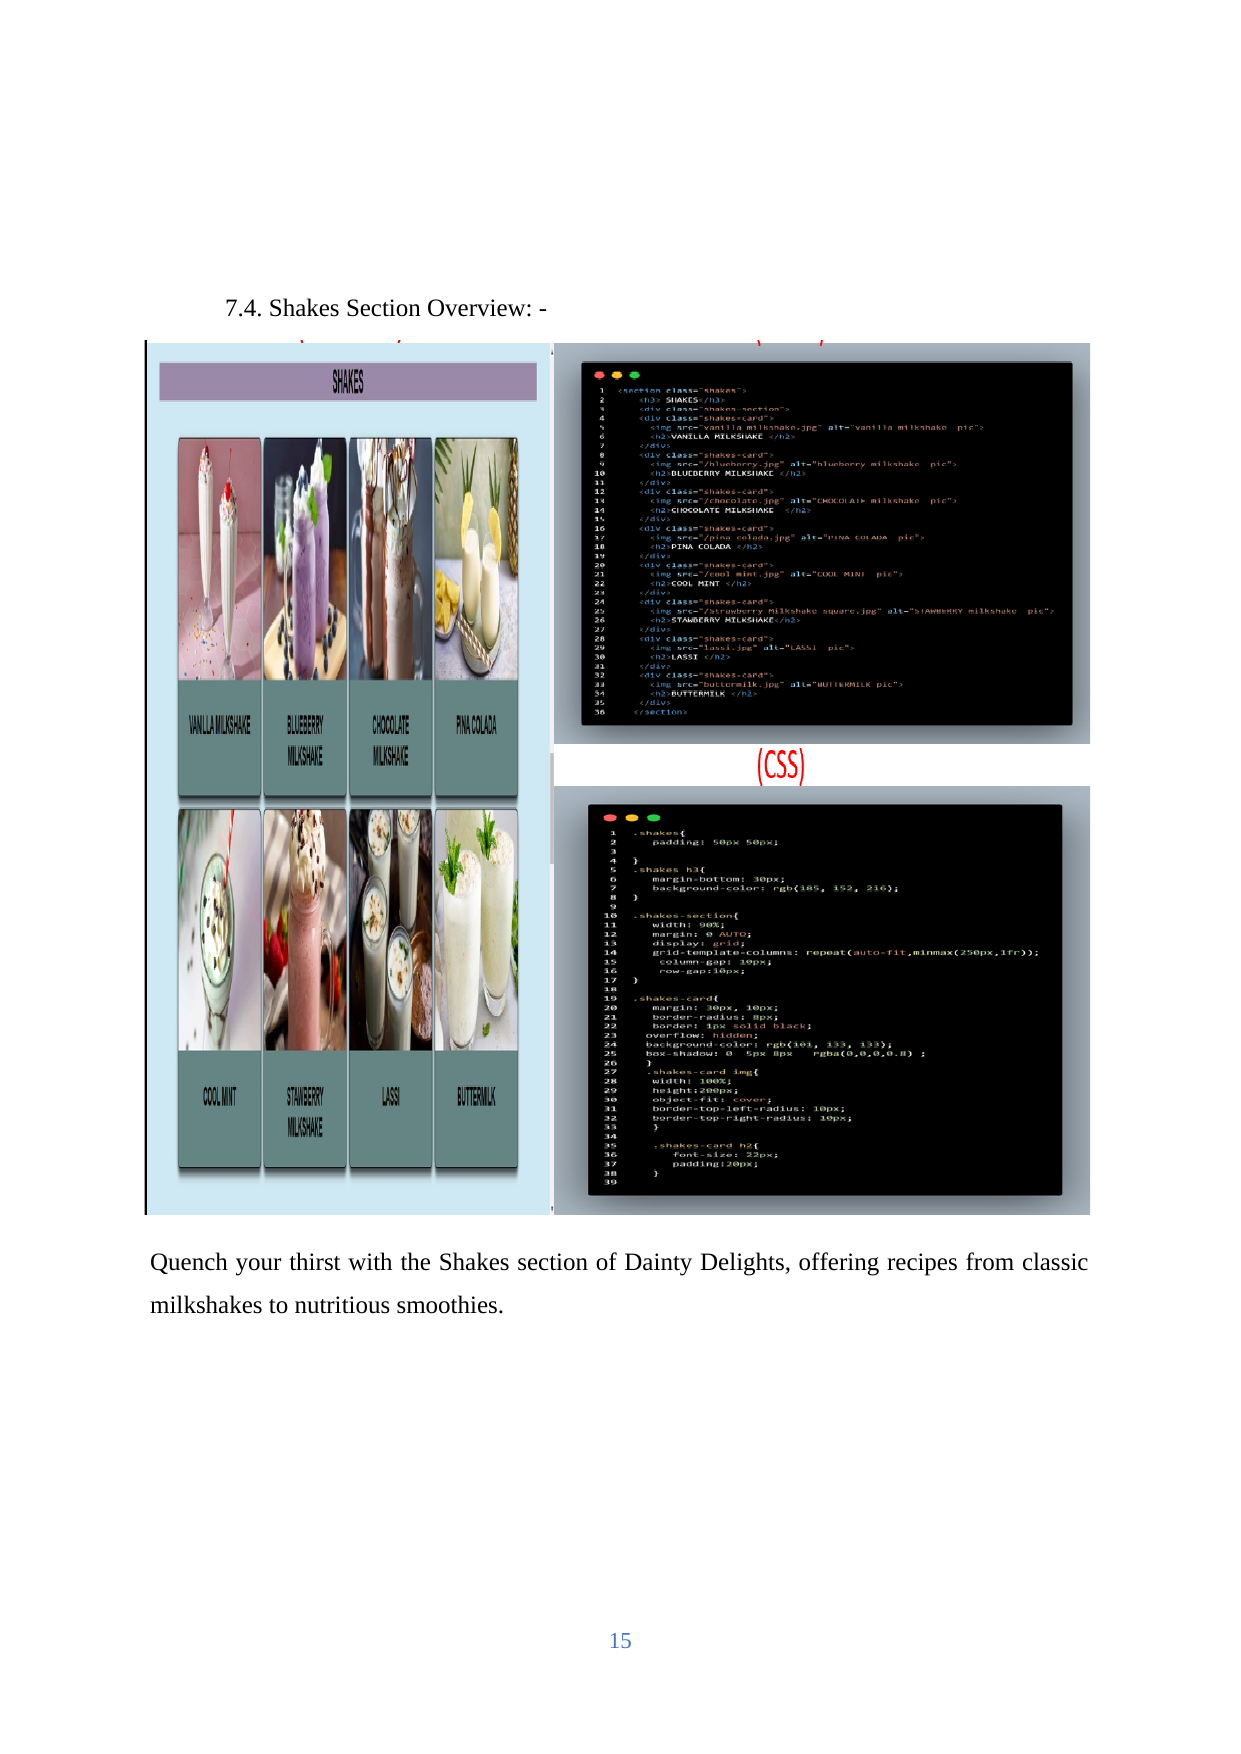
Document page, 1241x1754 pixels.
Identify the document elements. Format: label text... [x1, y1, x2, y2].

list 7.4. Shakes Section Overview: - [225, 293, 1090, 322]
text Quench your thirst with the Shakes section of Dainty Delights, offering recipes from classic milkshakes to nutritious smoothies. [150, 1247, 1090, 1319]
picture [144, 340, 1091, 1215]
